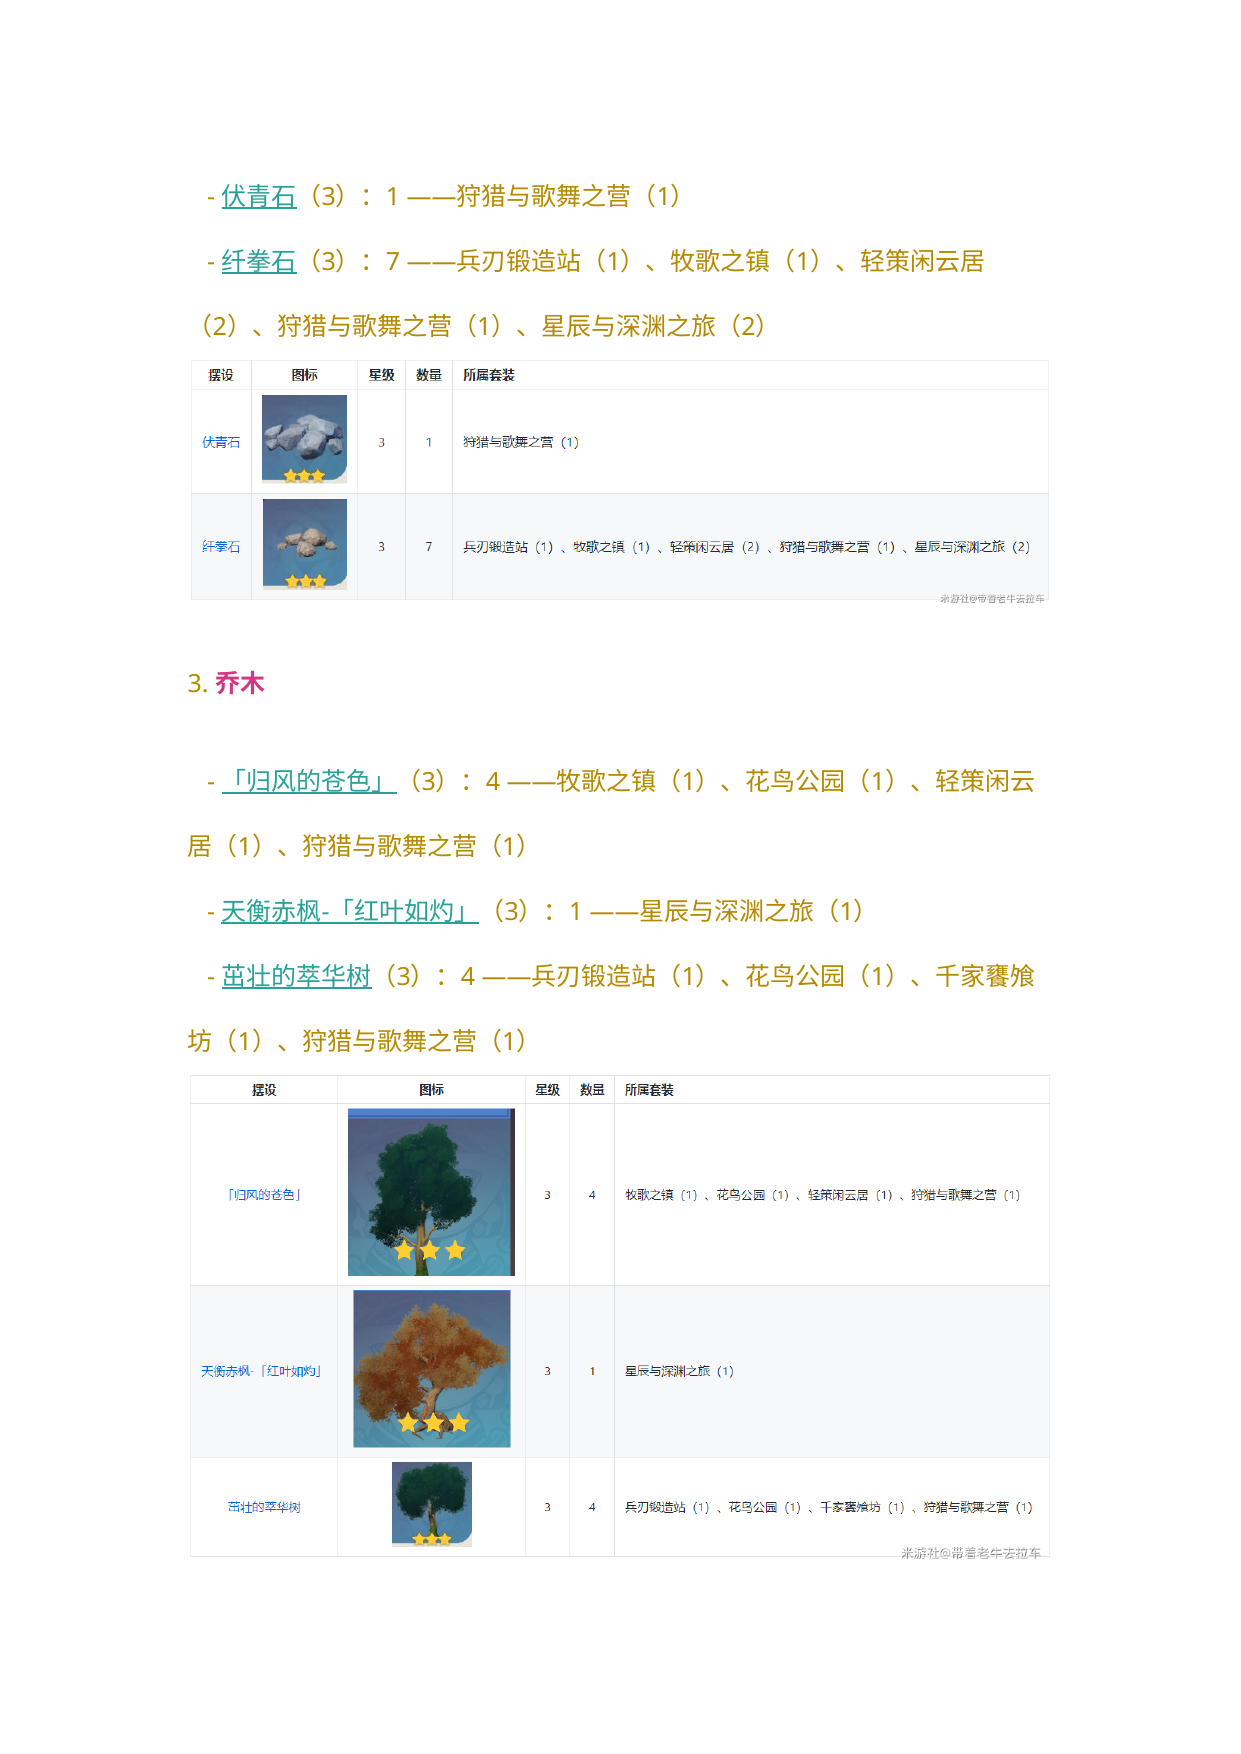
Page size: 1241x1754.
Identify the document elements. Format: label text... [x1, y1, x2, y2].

text 3. 乔木 [187, 649, 1053, 714]
text - 纤拳石（3）：7 ——兵刃锻造站（1）、牧歌之镇（1）、轻策闲云居（2）、狩猎与歌舞之营（1）、星辰与深渊之旅（2） [187, 227, 1053, 357]
picture [187, 357, 1053, 612]
text - 茁壮的萃华树（3）：4 ——兵刃锻造站（1）、花鸟公园（1）、千家饔飧坊（1）、狩猎与歌舞之营（1） [187, 942, 1053, 1072]
text - 「归风的苍色」（3）：4 ——牧歌之镇（1）、花鸟公园（1）、轻策闲云居（1）、狩猎与歌舞之营（1） [187, 747, 1053, 877]
text - 伏青石（3）：1 ——狩猎与歌舞之营（1） [187, 162, 1053, 227]
text - 天衡赤枫-「红叶如灼」（3）：1 ——星辰与深渊之旅（1） [187, 877, 1053, 942]
picture [187, 1072, 1053, 1571]
